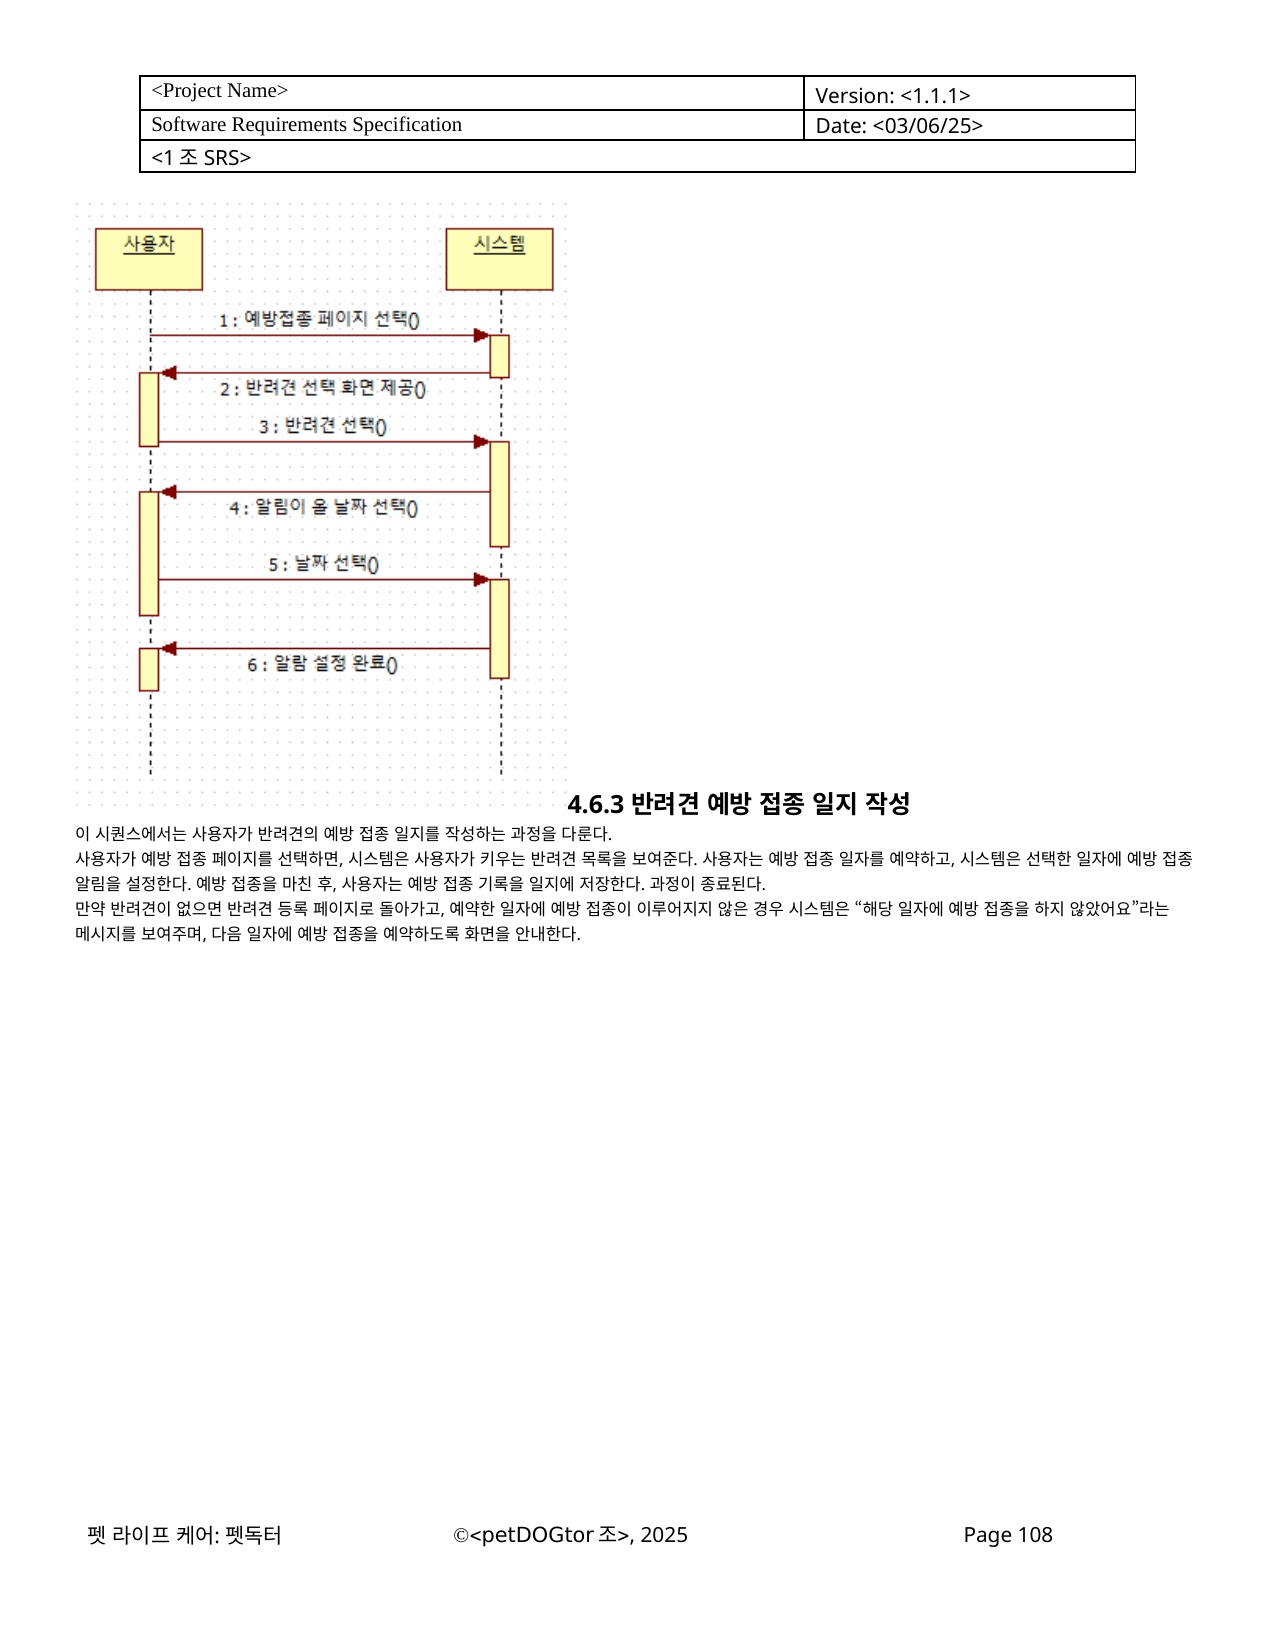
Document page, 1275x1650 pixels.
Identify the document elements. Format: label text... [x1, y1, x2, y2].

text 사용자가 예방 접종 페이지를 선택하면, 시스템은 사용자가 키우는 반려견 목록을 보여준다. 사용자는 예방 접종 일자를 예약하고, 시스템은 선택한 일자에 예방 접종 알림을 설정한다. 예방 접종을 마친 후, 사용자는 예방 접종 기록을 일지에 저장한다. 과정이 종료된다. [75, 846, 1200, 896]
text 만약 반려견이 없으면 반려견 등록 페이지로 돌아가고, 예약한 일자에 예방 접종이 이루어지지 않은 경우 시스템은 “해당 일자에 예방 접종을 하지 않았어요”라는 메시지를 보여주며, 다음 일자에 예방 접종을 예약하도록 화면을 안내한다. [75, 896, 1200, 946]
picture [75, 197, 568, 814]
text 이 시퀀스에서는 사용자가 반려견의 예방 접종 일지를 작성하는 과정을 다룬다. [75, 821, 1200, 846]
